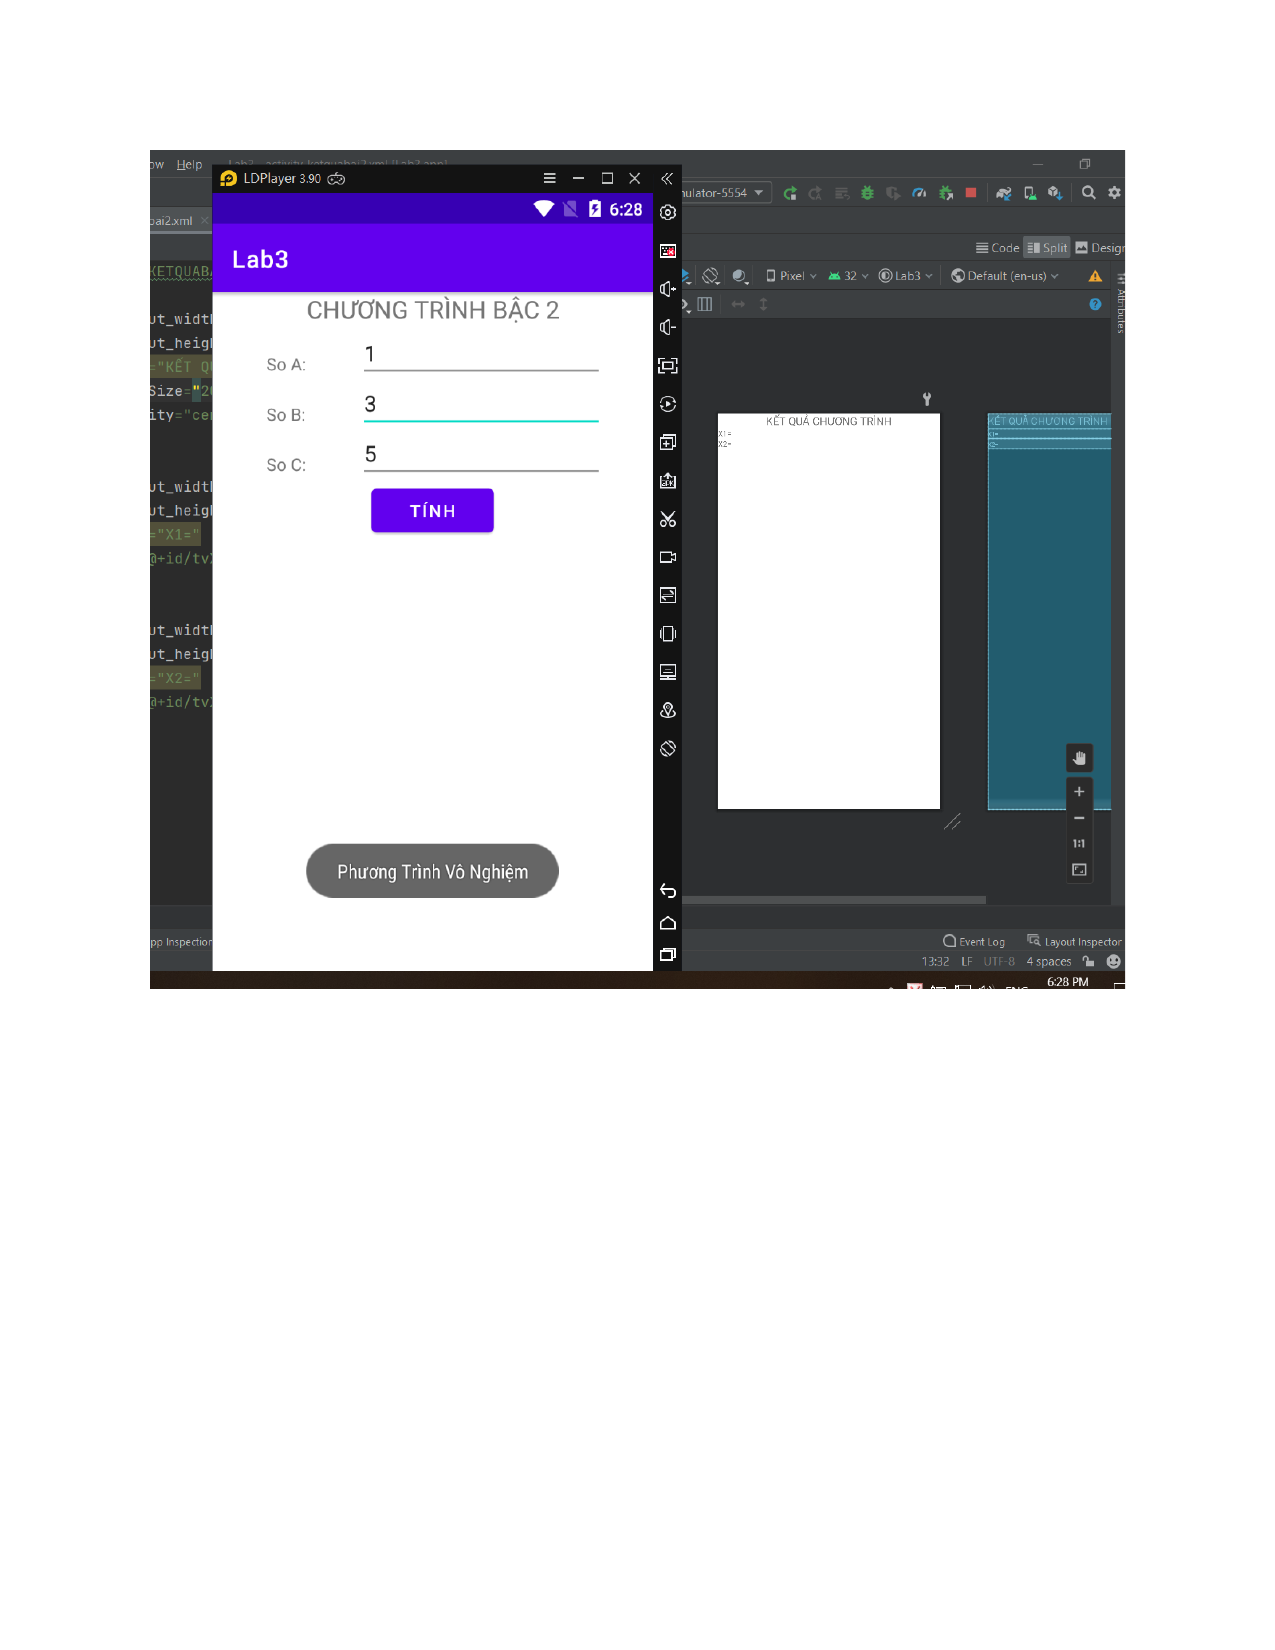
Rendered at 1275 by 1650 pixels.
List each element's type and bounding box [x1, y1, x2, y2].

picture [150, 150, 1125, 989]
